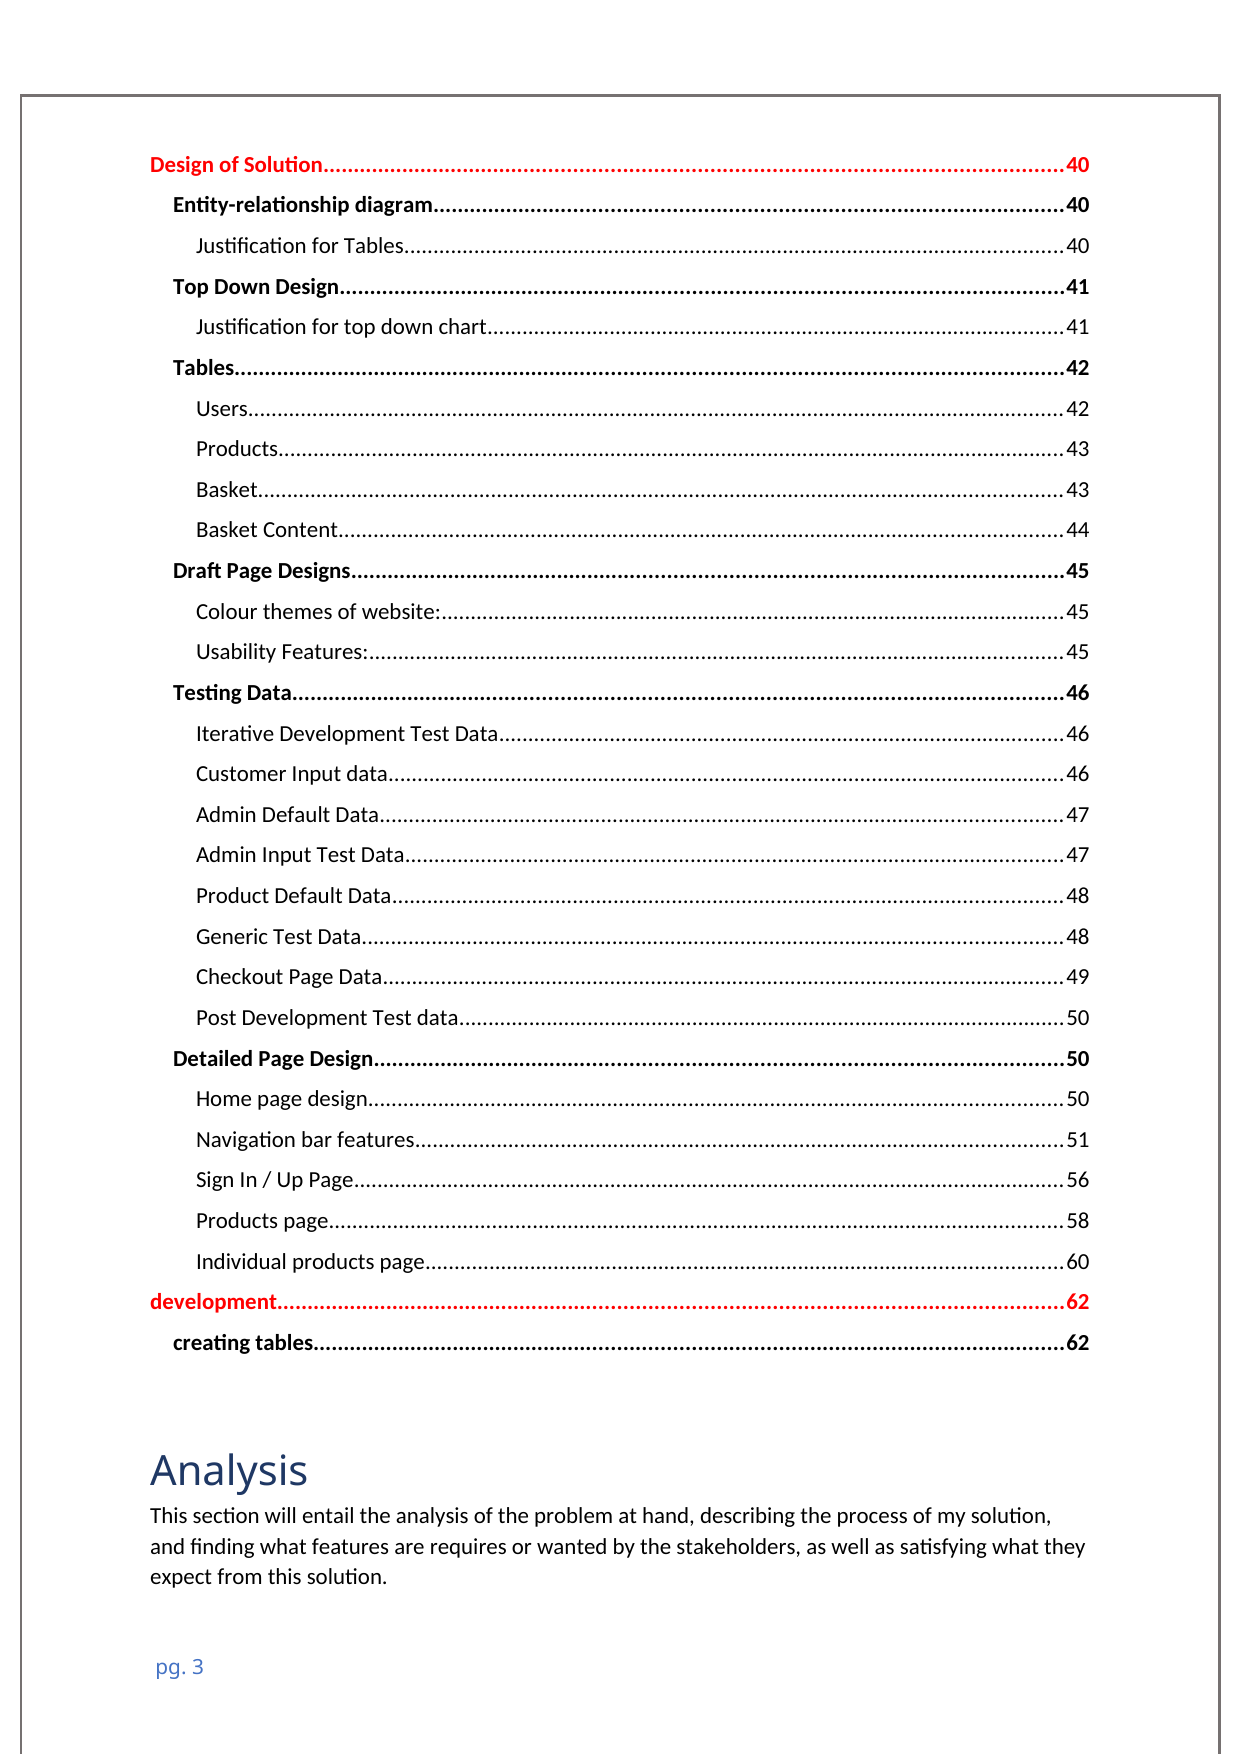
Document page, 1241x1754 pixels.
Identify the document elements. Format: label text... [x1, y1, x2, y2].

text This section will entail the analysis of the problem at hand, describing the process of my solution, and finding what features are requires or wanted by the stakeholders, as well as satisfying what they expect from this solution. [150, 1502, 1090, 1590]
subtitle Analysis [150, 1441, 1090, 1497]
